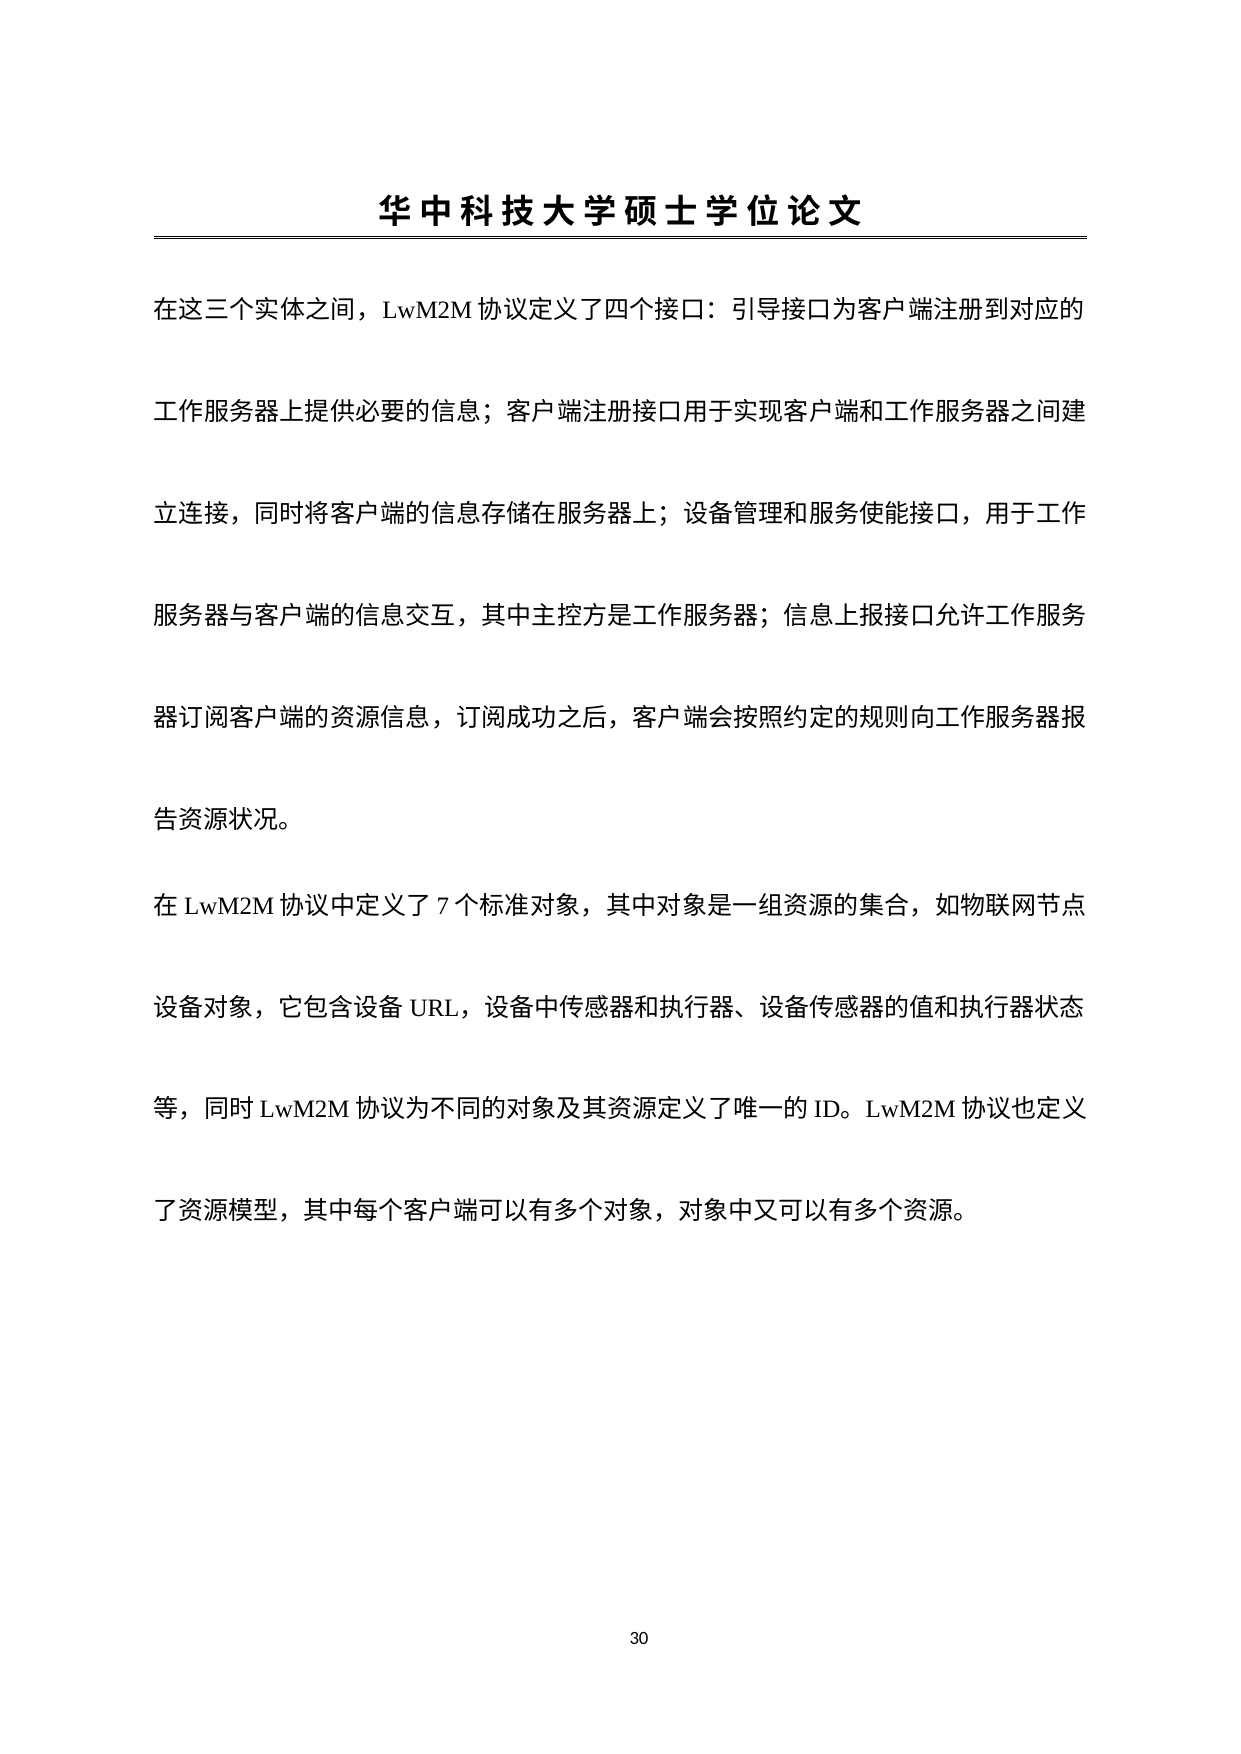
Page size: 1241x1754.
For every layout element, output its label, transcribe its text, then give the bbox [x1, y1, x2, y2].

text 在这三个实体之间，LwM2M协议定义了四个接口：引导接口为客户端注册到对应的工作服务器上提供必要的信息；客户端注册接口用于实现客户端和工作服务器之间建立连接，同时将客户端的信息存储在服务器上；设备管理和服务使能接口，用于工作服务器与客户端的信息交互，其中主控方是工作服务器；信息上报接口允许工作服务器订阅客户端的资源信息，订阅成功之后，客户端会按照约定的规则向工作服务器报告资源状况。 [153, 274, 1087, 851]
text 在LwM2M协议中定义了7个标准对象，其中对象是一组资源的集合，如物联网节点设备对象，它包含设备URL，设备中传感器和执行器、设备传感器的值和执行器状态等，同时LwM2M协议为不同的对象及其资源定义了唯一的ID。LwM2M协议也定义了资源模型，其中每个客户端可以有多个对象，对象中又可以有多个资源。 [153, 869, 1087, 1243]
